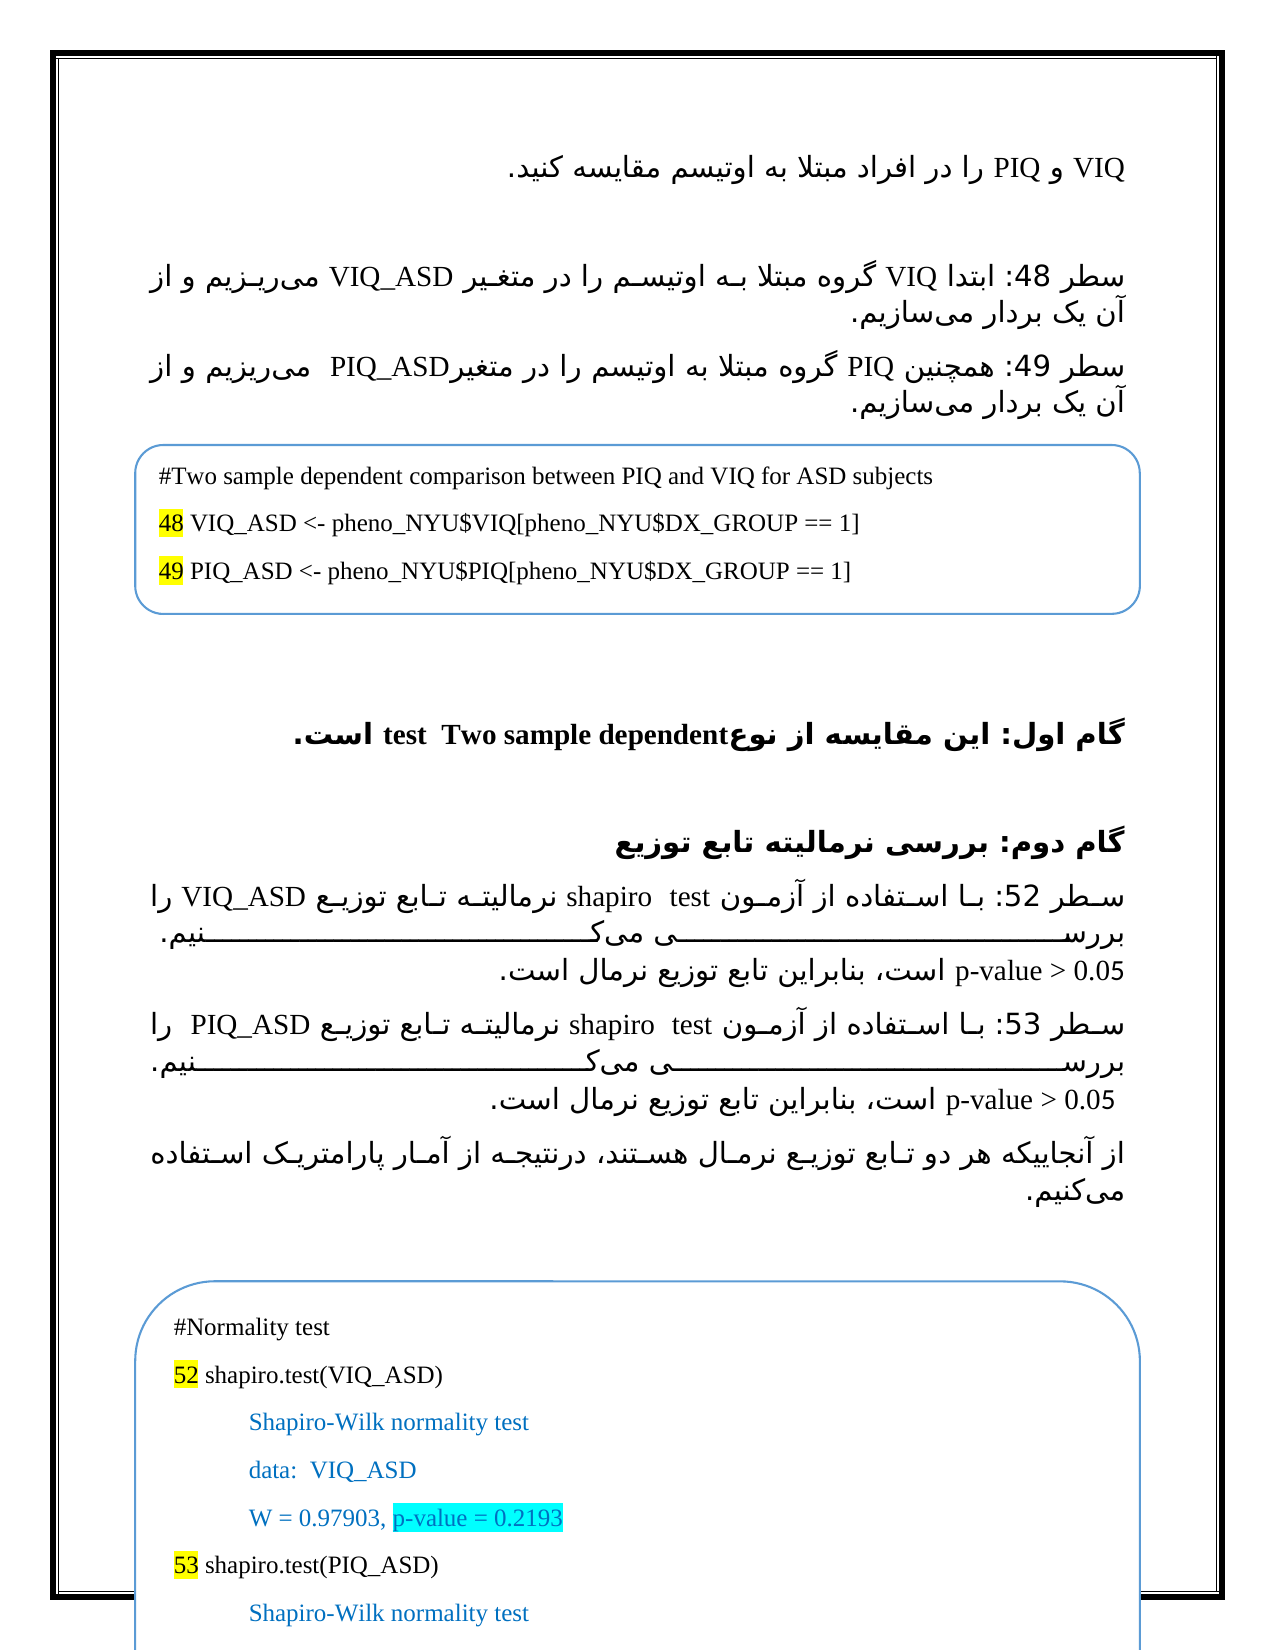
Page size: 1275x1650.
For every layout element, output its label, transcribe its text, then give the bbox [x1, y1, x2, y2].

text سطر 48: ابتدا VIQ گروه مبتلا به اوتیسم را در متغیر VIQ_ASD می‌ریزیم و از آن یک بردار می‌سازیم. [150, 259, 1125, 329]
text سطر 52: با استفاده از آزمون shapiro test نرمالیته تابع توزیع VIQ_ASD را بررسی می‌کنیم. p-value > 0.05 است، بنابراین تابع توزیع نرمال است. [150, 879, 1125, 988]
text گام دوم: بررسی نرمالیته تابع توزیع [150, 826, 1125, 859]
text گام اول: این مقایسه از نوعtest Two sample dependent است. [150, 717, 1125, 751]
text سطر 53: با استفاده از آزمون shapiro test نرمالیته تابع توزیع PIQ_ASD را بررسی می‌کنیم. p-value > 0.05 است، بنابراین تابع توزیع نرمال است. [150, 1007, 1125, 1117]
text VIQ و PIQ را در افراد مبتلا به اوتیسم مقایسه کنید. [150, 150, 1125, 184]
text سطر 49: همچنین PIQ گروه مبتلا به اوتیسم را در متغیرPIQ_ASD می‌ریزیم و از آن یک بردار می‌سازیم. [150, 349, 1125, 420]
text از آنجاییکه هر دو تابع توزیع نرمال هستند، درنتیجه از آمار پارامتریک استفاده می‌کنیم. [150, 1136, 1125, 1207]
